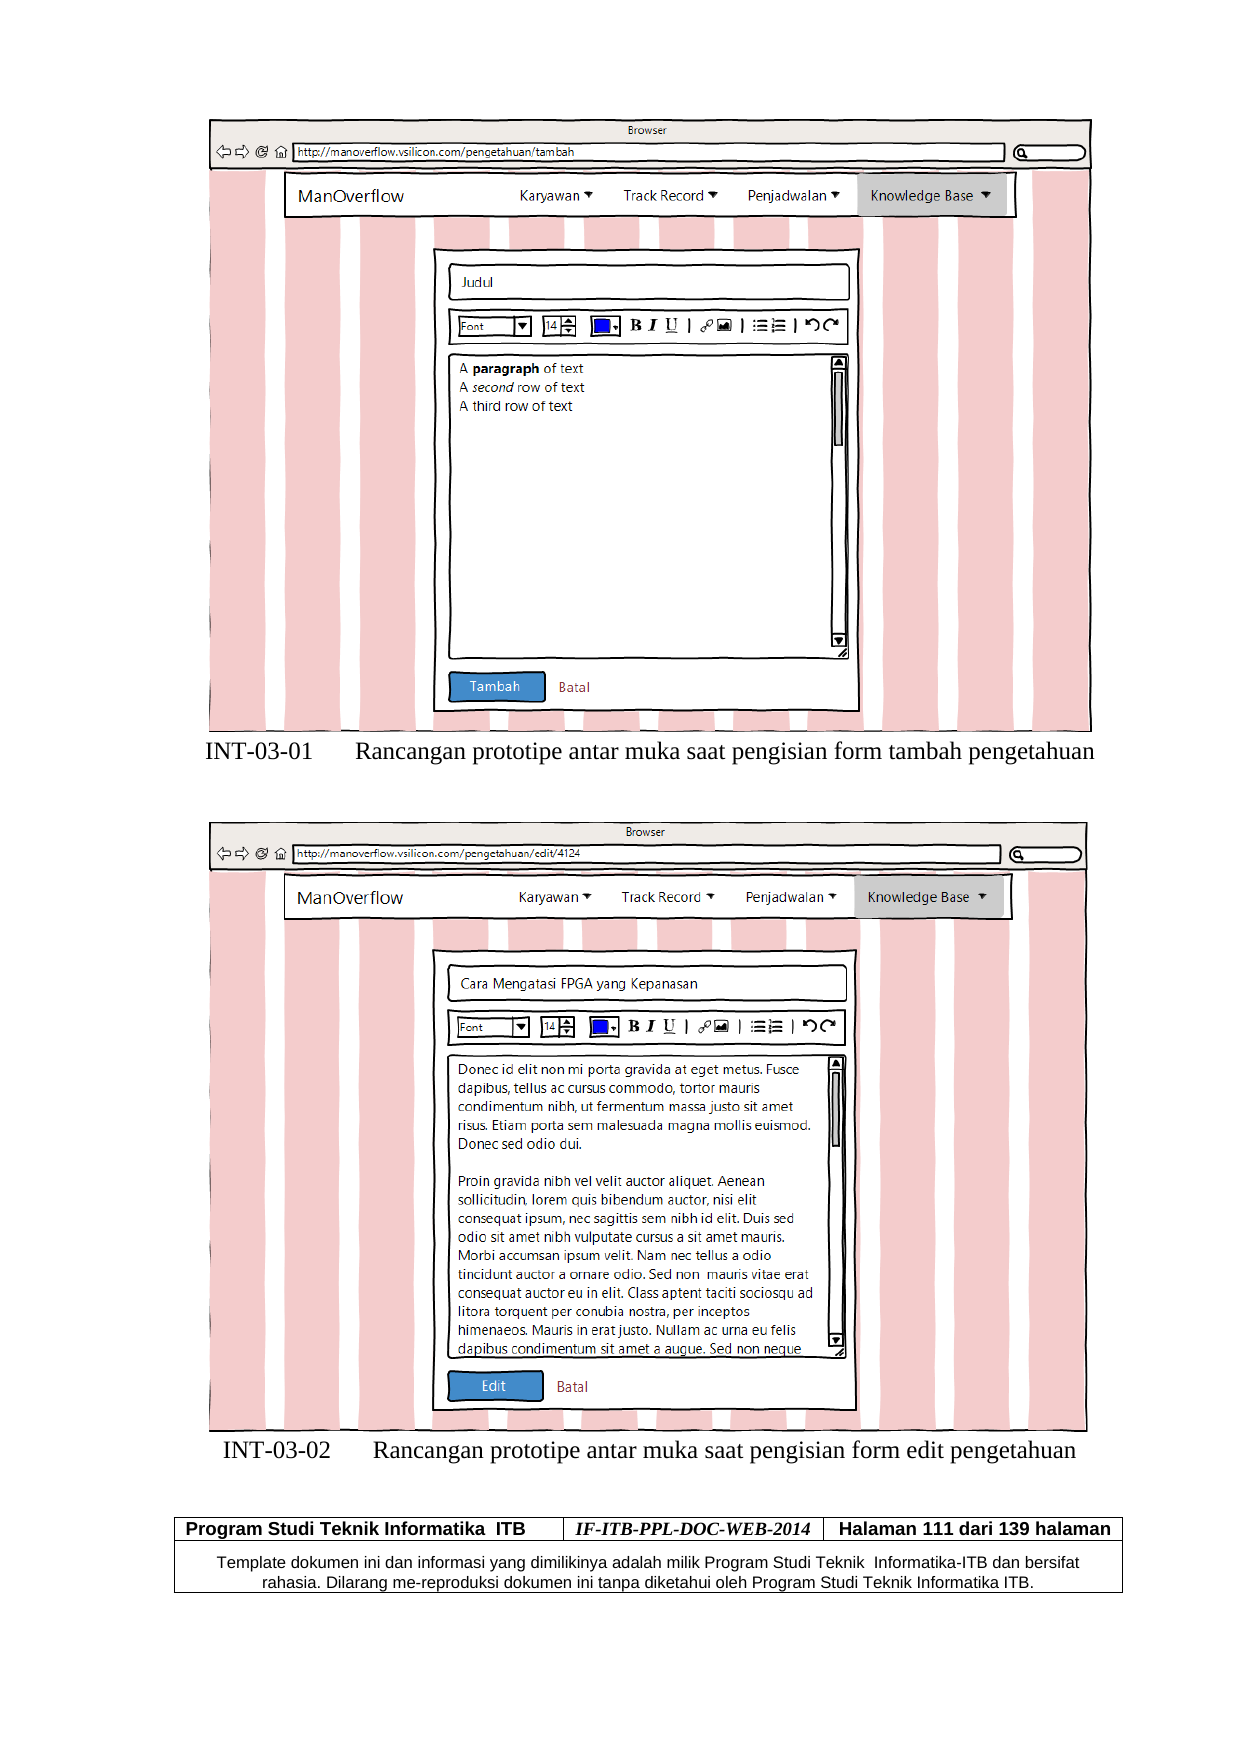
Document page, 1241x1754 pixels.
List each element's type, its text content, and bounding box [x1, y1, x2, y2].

picture [206, 118, 1093, 737]
picture [206, 822, 1093, 1436]
